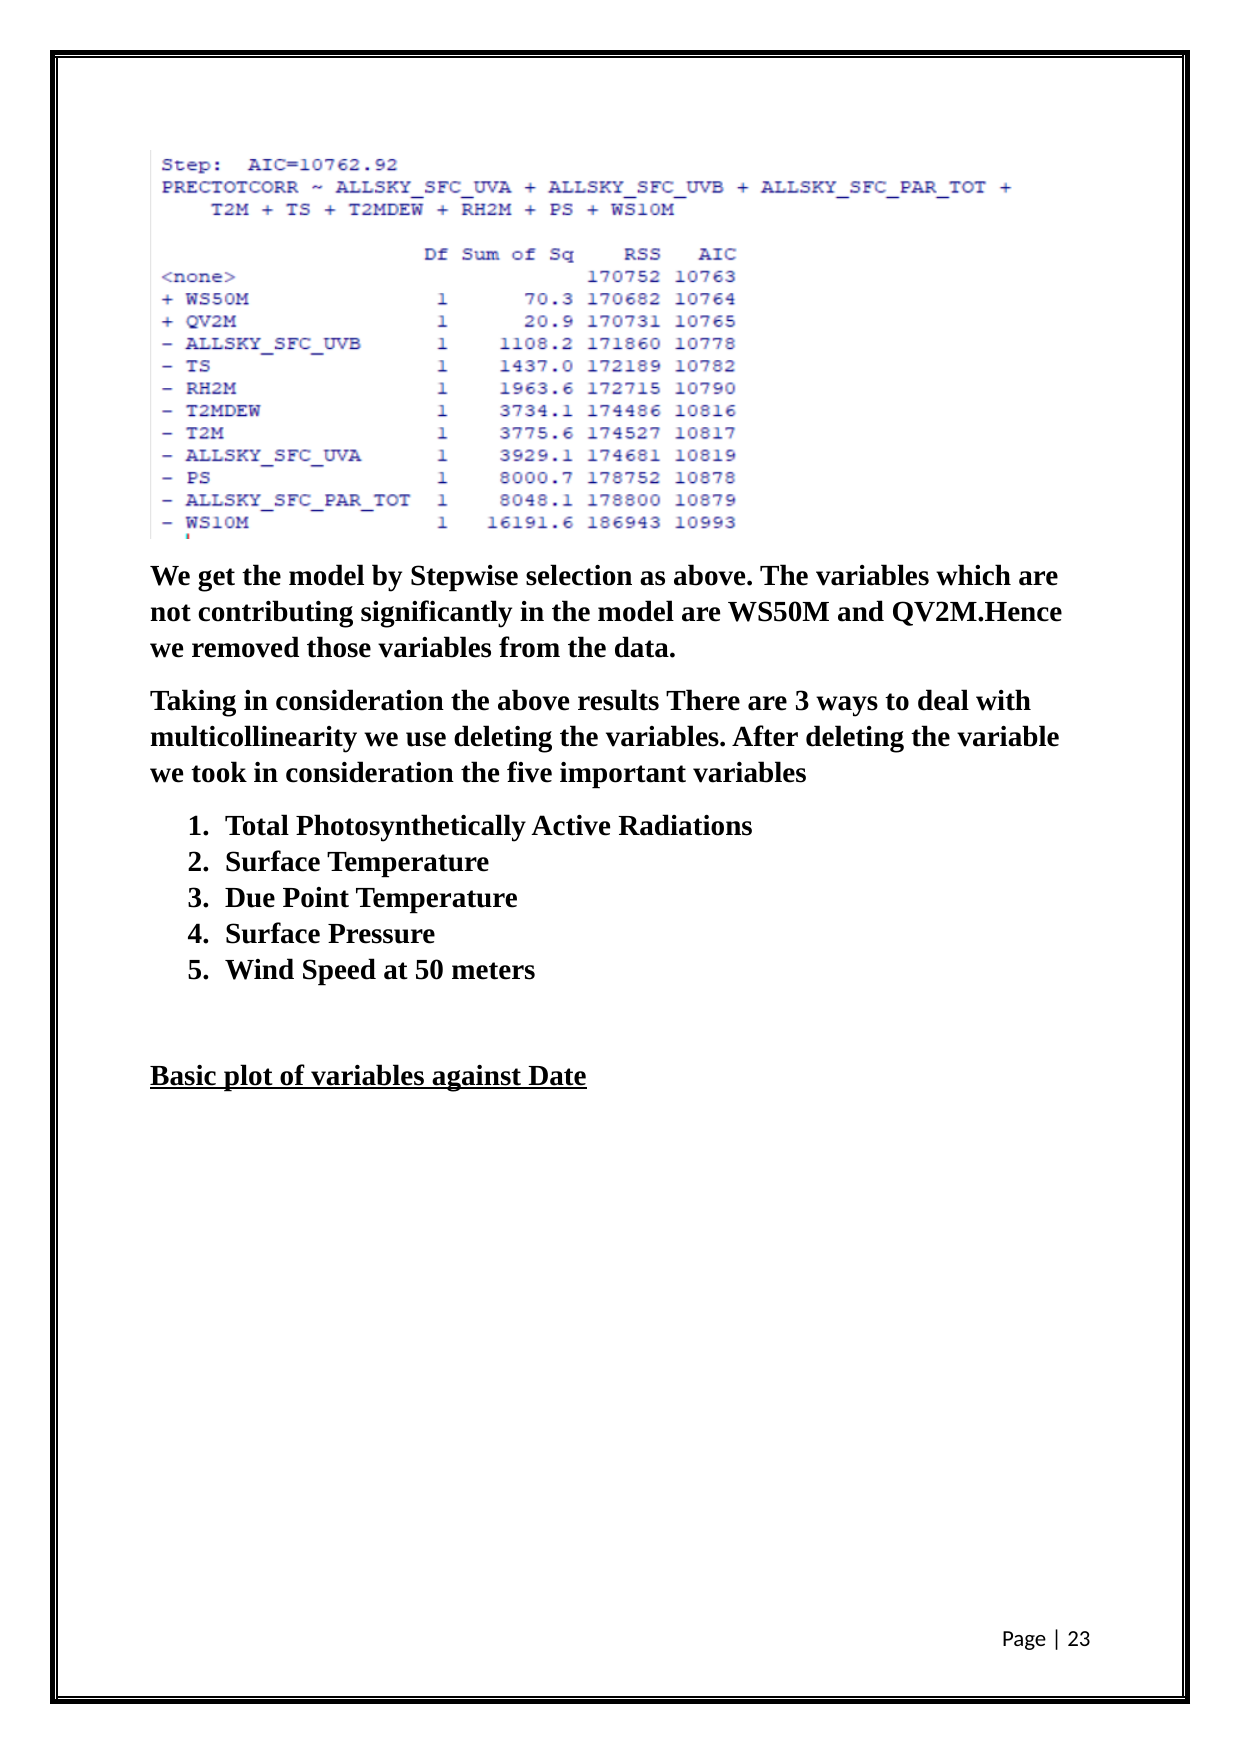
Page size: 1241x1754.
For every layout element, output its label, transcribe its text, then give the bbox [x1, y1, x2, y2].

list Surface Temperature [187, 844, 1090, 877]
list Wind Speed at 50 meters [187, 952, 1090, 986]
list Due Point Temperature [187, 880, 1090, 914]
list Total Photosynthetically Active Radiations [187, 808, 1090, 841]
list Surface Pressure [187, 916, 1090, 950]
text Basic plot of variables against Date [150, 1058, 1090, 1092]
picture [150, 150, 1022, 539]
text Taking in consideration the above results There are 3 ways to deal with multicollinearity we use deleting the variables. After deleting the variable we took in consideration the five important variables [150, 683, 1090, 788]
text We get the model by Stepwise selection as above. The variables which are not contributing significantly in the model are WS50M and QV2M.Hence we removed those variables from the data. [150, 558, 1090, 663]
